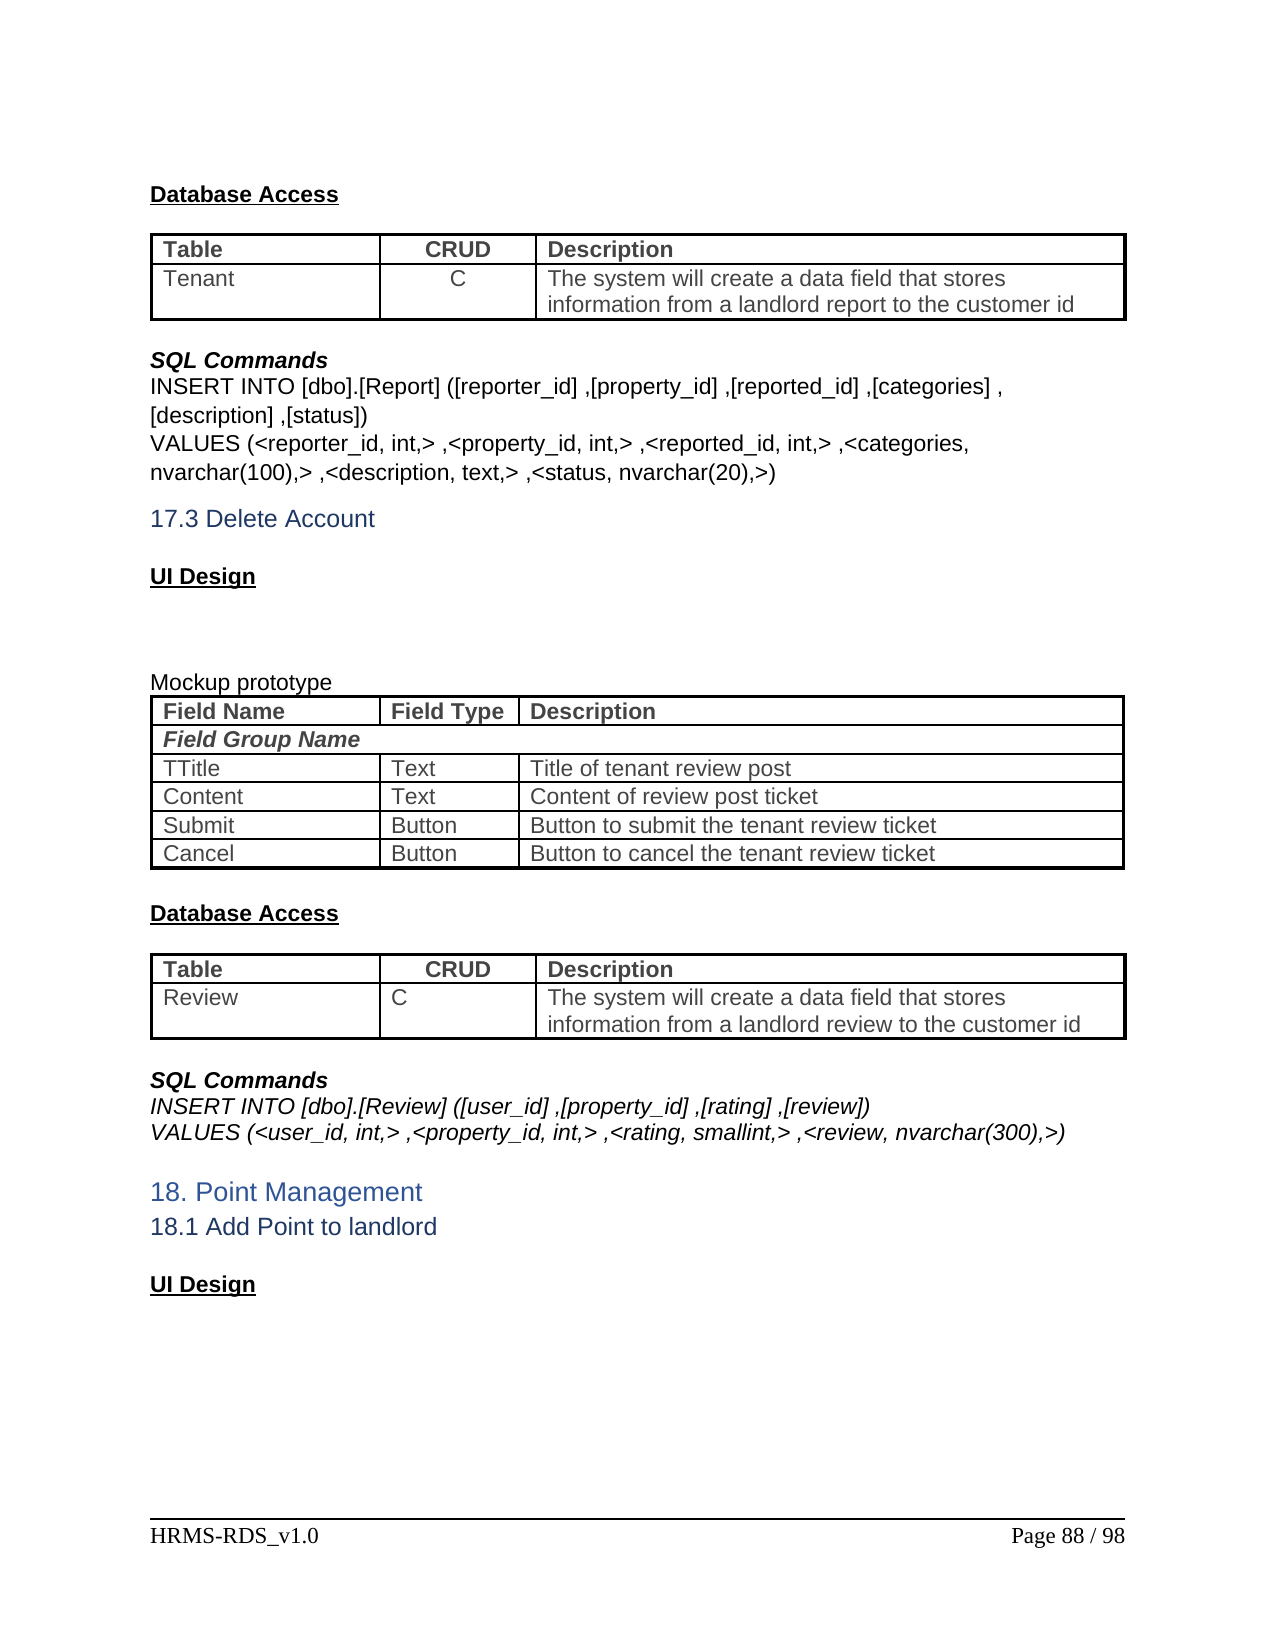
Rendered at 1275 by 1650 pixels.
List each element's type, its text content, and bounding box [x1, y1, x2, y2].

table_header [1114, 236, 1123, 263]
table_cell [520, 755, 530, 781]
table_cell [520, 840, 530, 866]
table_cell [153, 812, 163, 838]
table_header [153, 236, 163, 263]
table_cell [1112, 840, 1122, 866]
text SQL Commands [150, 1067, 1125, 1093]
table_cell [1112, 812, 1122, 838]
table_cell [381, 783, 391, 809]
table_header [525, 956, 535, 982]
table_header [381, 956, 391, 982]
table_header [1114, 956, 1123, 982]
subtitle UI Design [150, 563, 1125, 589]
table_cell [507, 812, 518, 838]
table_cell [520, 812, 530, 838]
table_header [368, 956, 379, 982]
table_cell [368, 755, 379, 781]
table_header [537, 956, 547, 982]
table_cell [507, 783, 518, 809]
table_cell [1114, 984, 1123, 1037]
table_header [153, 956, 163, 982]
subtitle UI Design [150, 1271, 1125, 1297]
text INSERT INTO [dbo].[Report] ([reporter_id] ,[property_id] ,[reported_id] ,[categories] ,[description] ,[status]) VALUES (<reporter_id, int,> ,<property_id, int,> ,<reported_id, int,> ,<categories, nvarchar(100),> ,<description, text,> ,<status, nvarchar(20),>) [150, 373, 1125, 485]
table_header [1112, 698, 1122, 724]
subtitle 18. Point Management [150, 1176, 1125, 1207]
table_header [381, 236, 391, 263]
subtitle Database Access [150, 181, 1125, 207]
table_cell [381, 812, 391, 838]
subtitle 18.1 Add Point to landlord [150, 1212, 1125, 1240]
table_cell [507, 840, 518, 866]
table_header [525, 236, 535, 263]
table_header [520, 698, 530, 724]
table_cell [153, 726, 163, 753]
subtitle Database Access [150, 900, 1125, 926]
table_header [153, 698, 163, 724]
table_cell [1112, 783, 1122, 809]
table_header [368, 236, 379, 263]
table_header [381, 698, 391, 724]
text Mockup prototype [150, 668, 1125, 695]
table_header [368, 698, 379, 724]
text VALUES (<user_id, int,> ,<property_id, int,> ,<rating, smallint,> ,<review, nvarchar(300),>) [150, 1119, 1125, 1146]
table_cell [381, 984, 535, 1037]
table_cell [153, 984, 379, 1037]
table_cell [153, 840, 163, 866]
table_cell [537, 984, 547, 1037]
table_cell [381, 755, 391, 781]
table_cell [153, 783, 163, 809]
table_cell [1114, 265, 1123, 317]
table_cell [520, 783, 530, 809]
text SQL Commands [150, 347, 1125, 373]
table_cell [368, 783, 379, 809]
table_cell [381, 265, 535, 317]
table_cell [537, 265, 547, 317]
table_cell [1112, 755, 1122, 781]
subtitle 17.3 Delete Account [150, 504, 1125, 532]
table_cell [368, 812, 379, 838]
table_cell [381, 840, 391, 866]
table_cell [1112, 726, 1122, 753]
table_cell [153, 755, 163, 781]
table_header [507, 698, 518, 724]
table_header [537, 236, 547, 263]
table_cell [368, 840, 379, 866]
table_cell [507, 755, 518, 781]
text INSERT INTO [dbo].[Review] ([user_id] ,[property_id] ,[rating] ,[review]) [150, 1093, 1125, 1119]
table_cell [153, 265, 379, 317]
